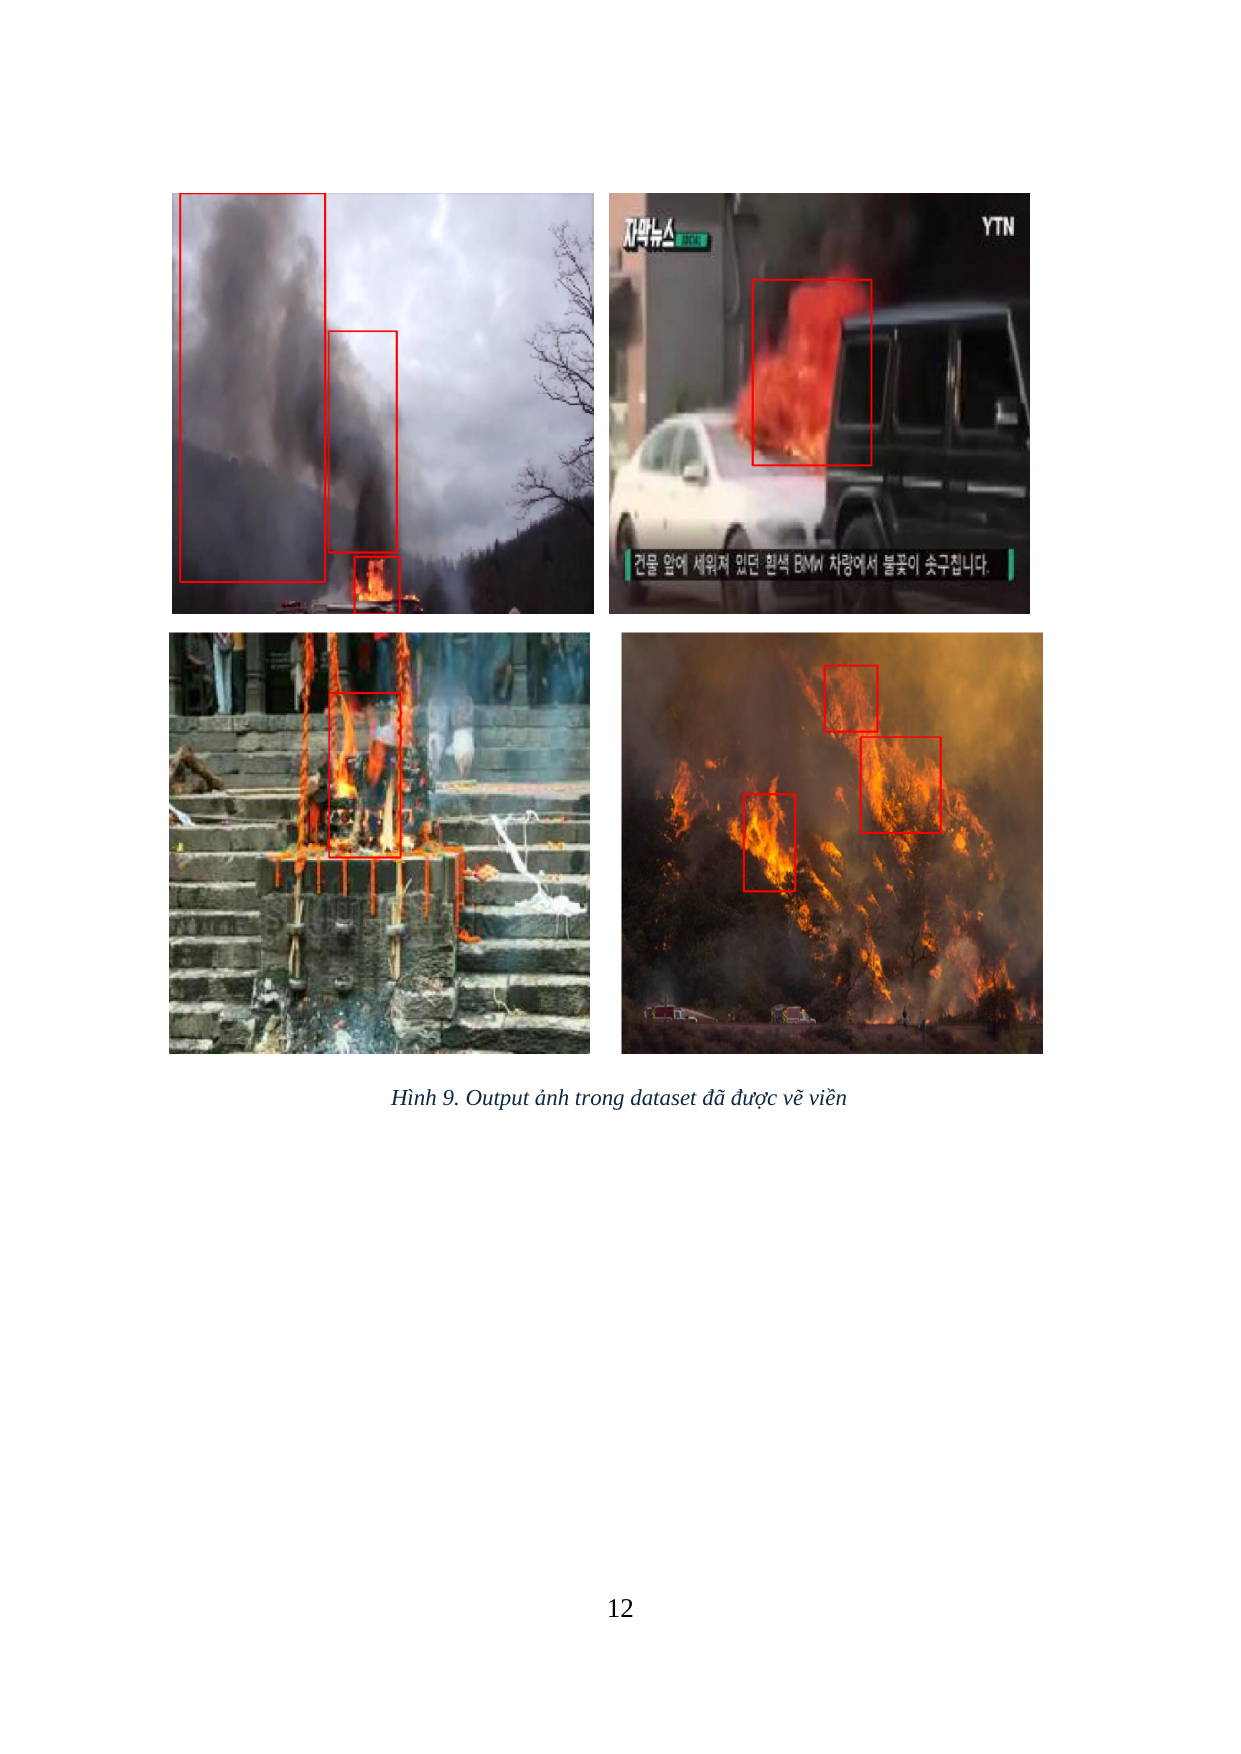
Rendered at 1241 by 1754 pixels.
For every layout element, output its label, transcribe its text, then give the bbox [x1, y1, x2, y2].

picture [150, 174, 1060, 1071]
